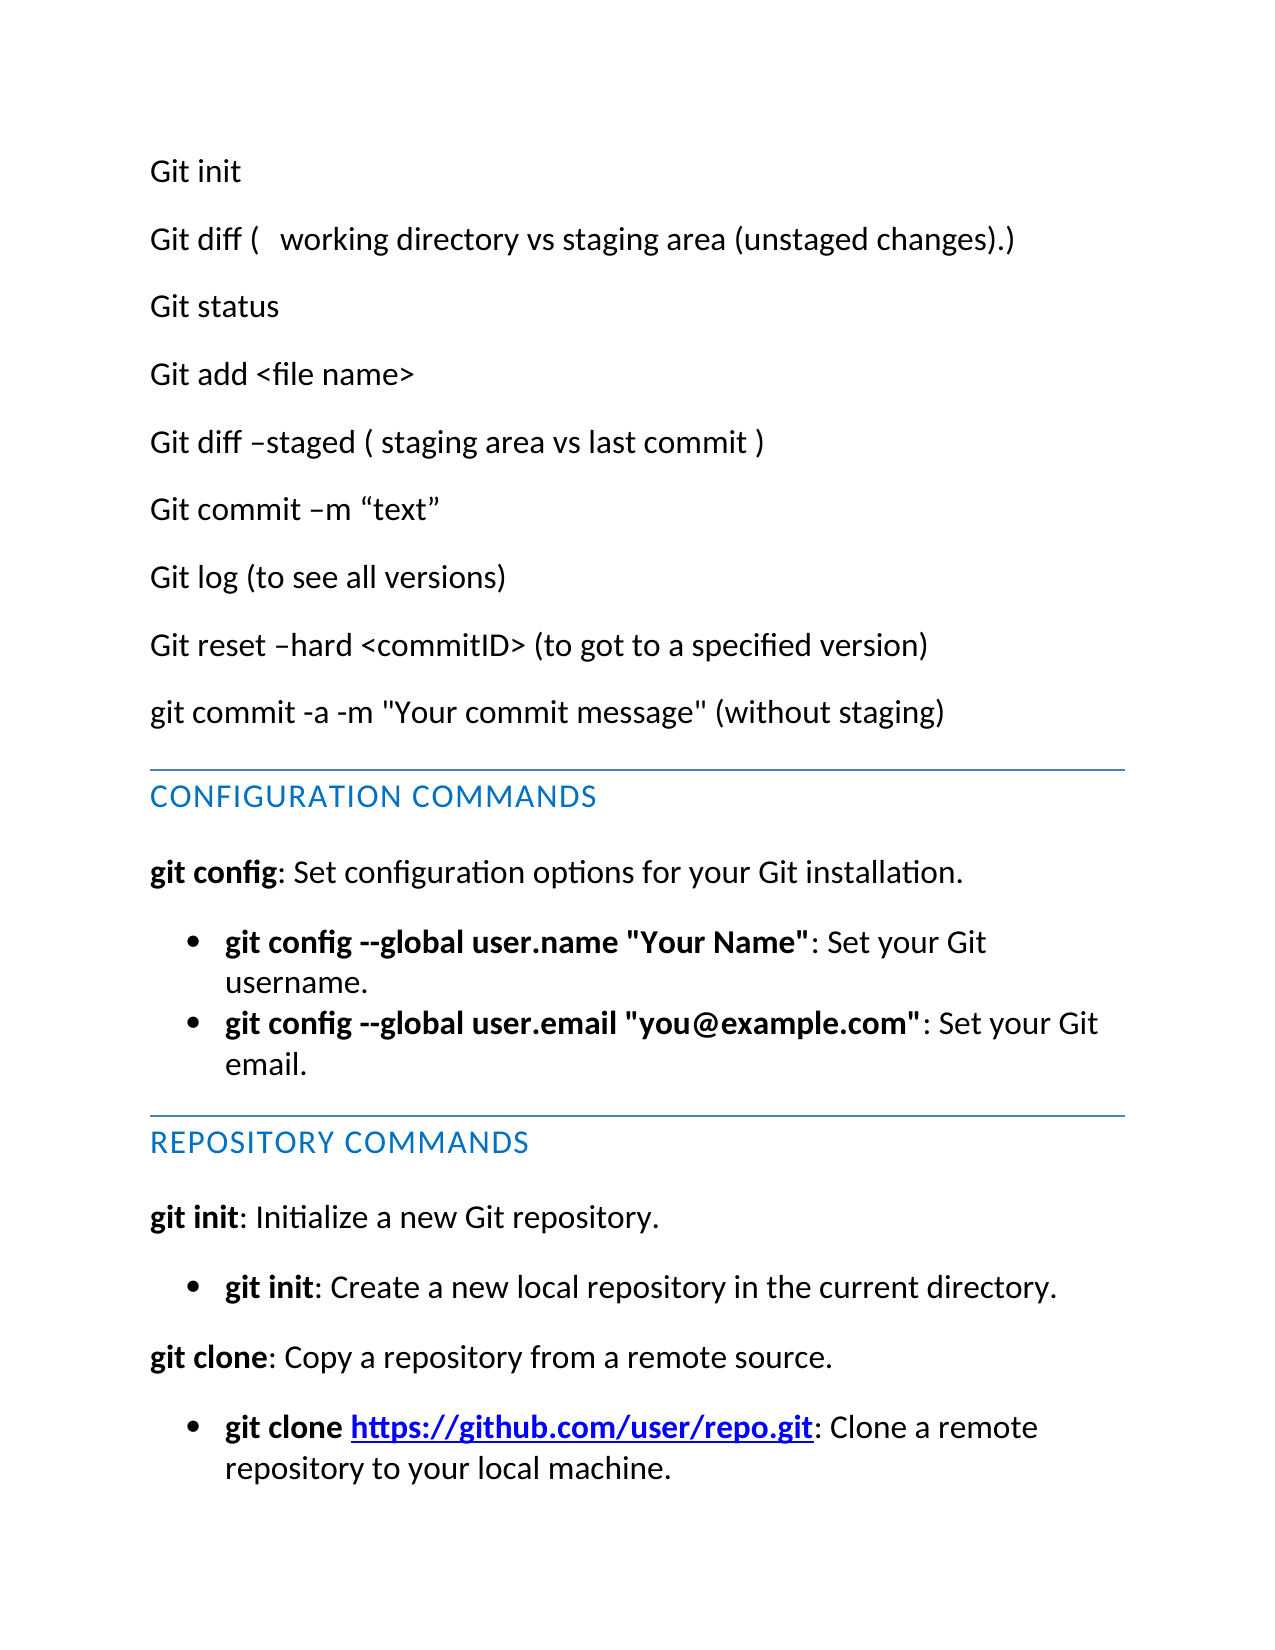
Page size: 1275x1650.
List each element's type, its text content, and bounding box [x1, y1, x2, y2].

text Git log (to see all versions) [150, 556, 1125, 597]
text Git commit –m “text” [150, 488, 1125, 529]
list git clone https://github.com/user/repo.git: Clone a remote repository to your local machine. [187, 1406, 1125, 1488]
text Git status [150, 286, 1125, 326]
text git clone: Copy a repository from a remote source. [150, 1336, 1125, 1377]
text git config: Set configuration options for your Git installation. [150, 851, 1125, 892]
text Git diff ( working directory vs staging area (unstaged changes).) [150, 218, 1125, 258]
list git init: Create a new local repository in the current directory. [187, 1266, 1125, 1307]
text git init: Initialize a new Git repository. [150, 1197, 1125, 1237]
subtitle Configuration Commands [150, 771, 1125, 816]
subtitle Repository Commands [150, 1117, 1125, 1161]
list git config --global user.name "Your Name": Set your Git username. [187, 921, 1125, 1002]
text Git diff –staged ( staging area vs last commit ) [150, 421, 1125, 461]
text git commit -a -m "Your commit message" (without staging) [150, 691, 1125, 732]
text Git init [150, 150, 1125, 191]
text Git add <file name> [150, 353, 1125, 394]
list git config --global user.email "you@example.com": Set your Git email. [187, 1002, 1125, 1084]
text Git reset –hard <commitID> (to got to a specified version) [150, 623, 1125, 664]
